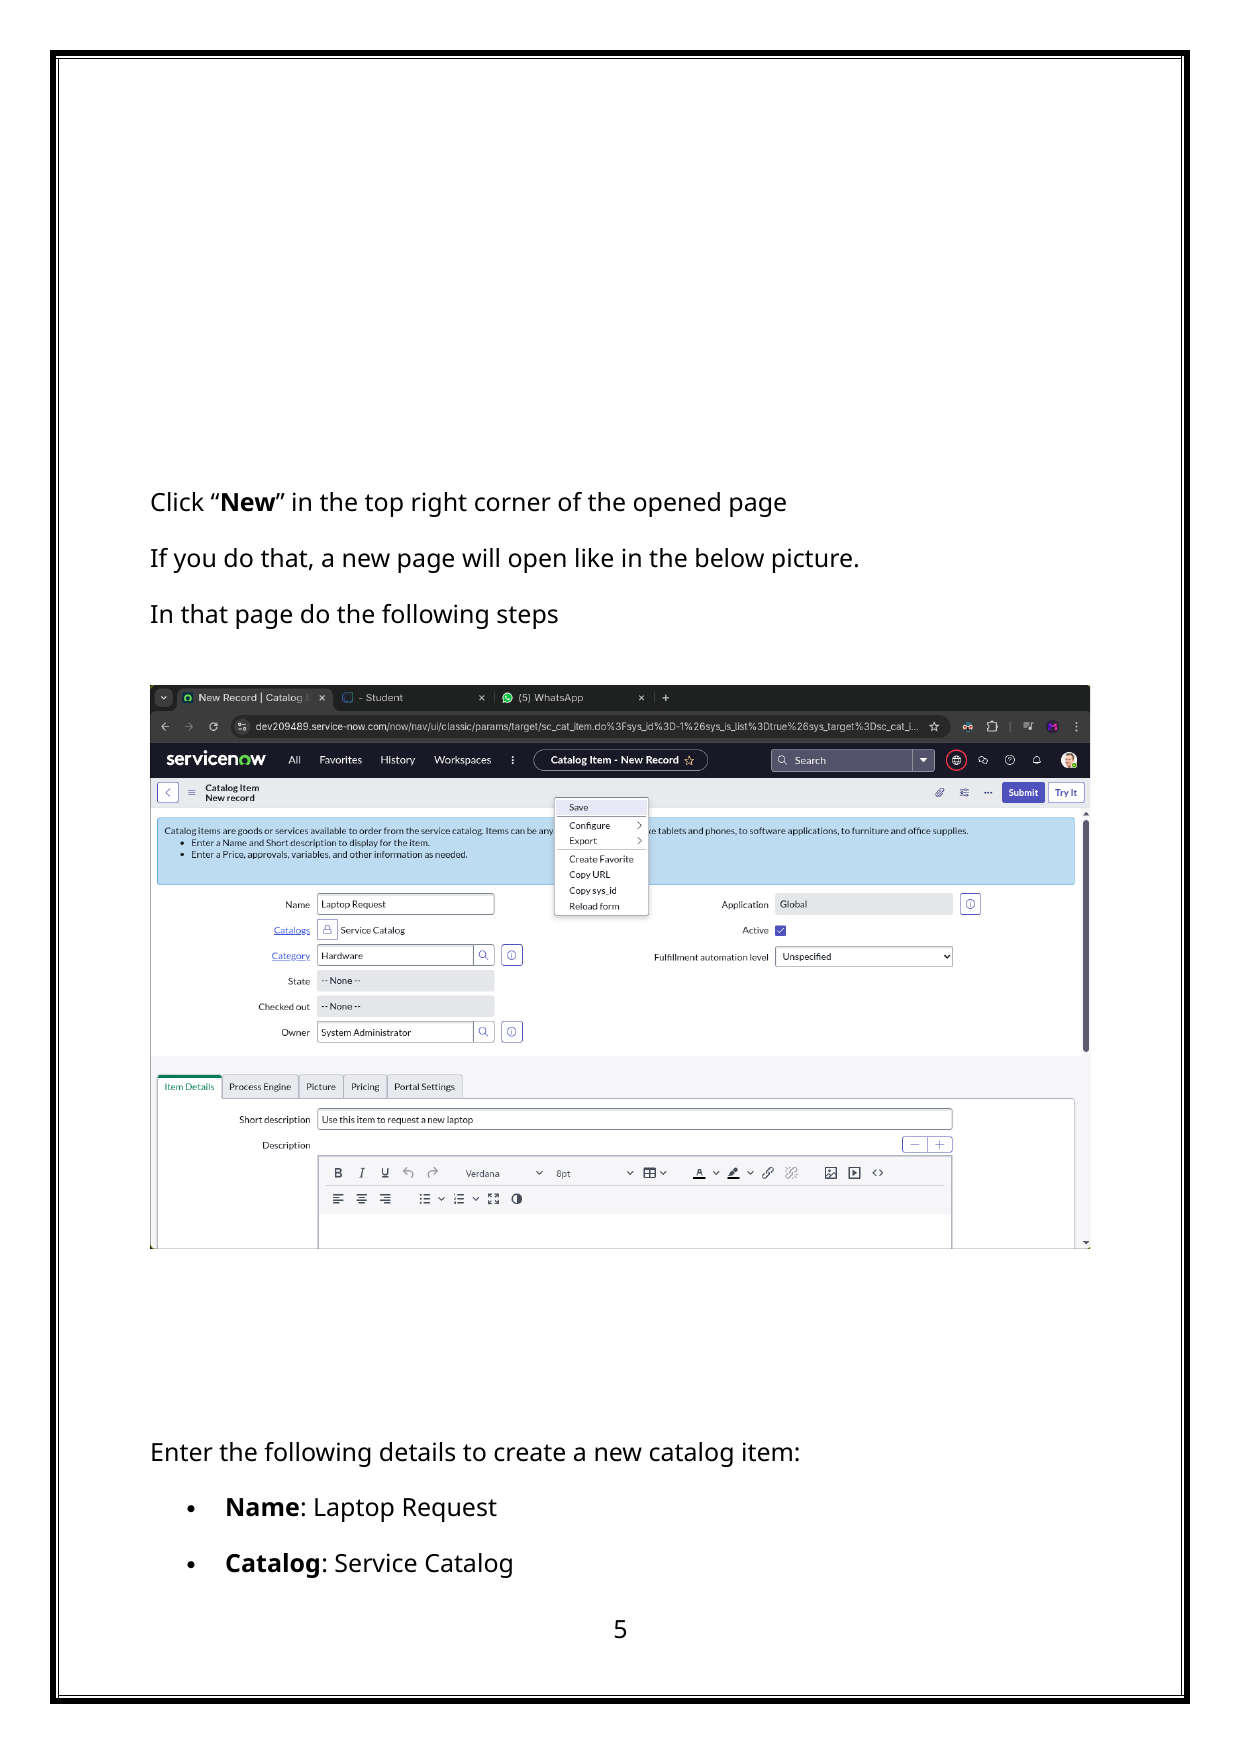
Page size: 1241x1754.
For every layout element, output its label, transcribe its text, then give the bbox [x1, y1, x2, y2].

list Catalog: Service Catalog [187, 1546, 1090, 1580]
text If you do that, a new page will open like in the below picture. [150, 541, 1090, 575]
text Click “New” in the top right corner of the opened page [150, 485, 1090, 519]
list Name: Laptop Request [187, 1490, 1090, 1524]
picture [150, 685, 1091, 1249]
text In that page do the following steps [150, 597, 1090, 631]
text Enter the following details to create a new catalog item: [150, 1434, 1090, 1468]
